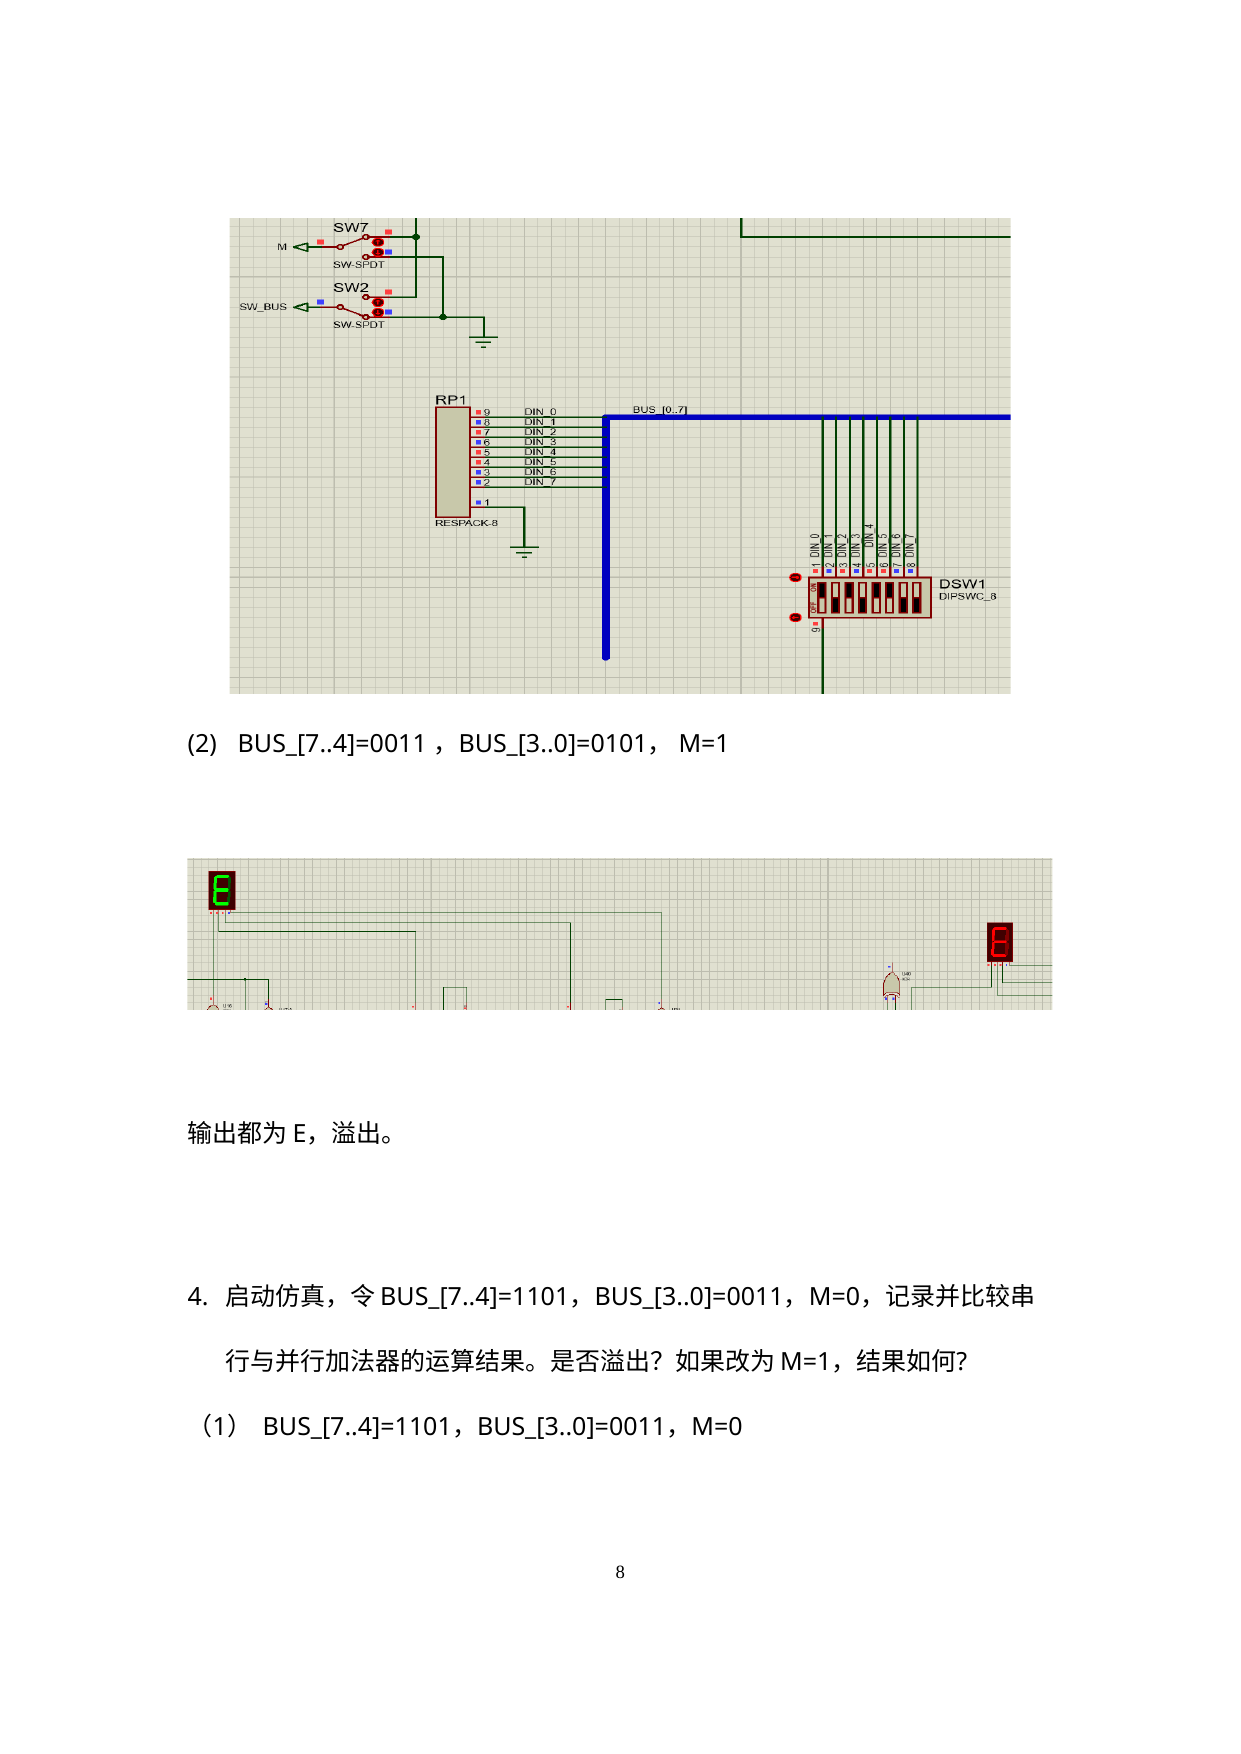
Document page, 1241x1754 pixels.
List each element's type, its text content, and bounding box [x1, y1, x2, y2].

list 启动仿真，令BUS_[7..4]=1101，BUS_[3..0]=0011，M=0，记录并比较串行与并行加法器的运算结果。是否溢出？如果改为M=1，结果如何? [187, 1262, 1053, 1392]
text 输出都为E，溢出。 [187, 1099, 1053, 1164]
picture [187, 858, 1053, 1010]
list BUS_[7..4]=1101，BUS_[3..0]=0011，M=0 [187, 1392, 1053, 1457]
picture [229, 218, 1011, 694]
